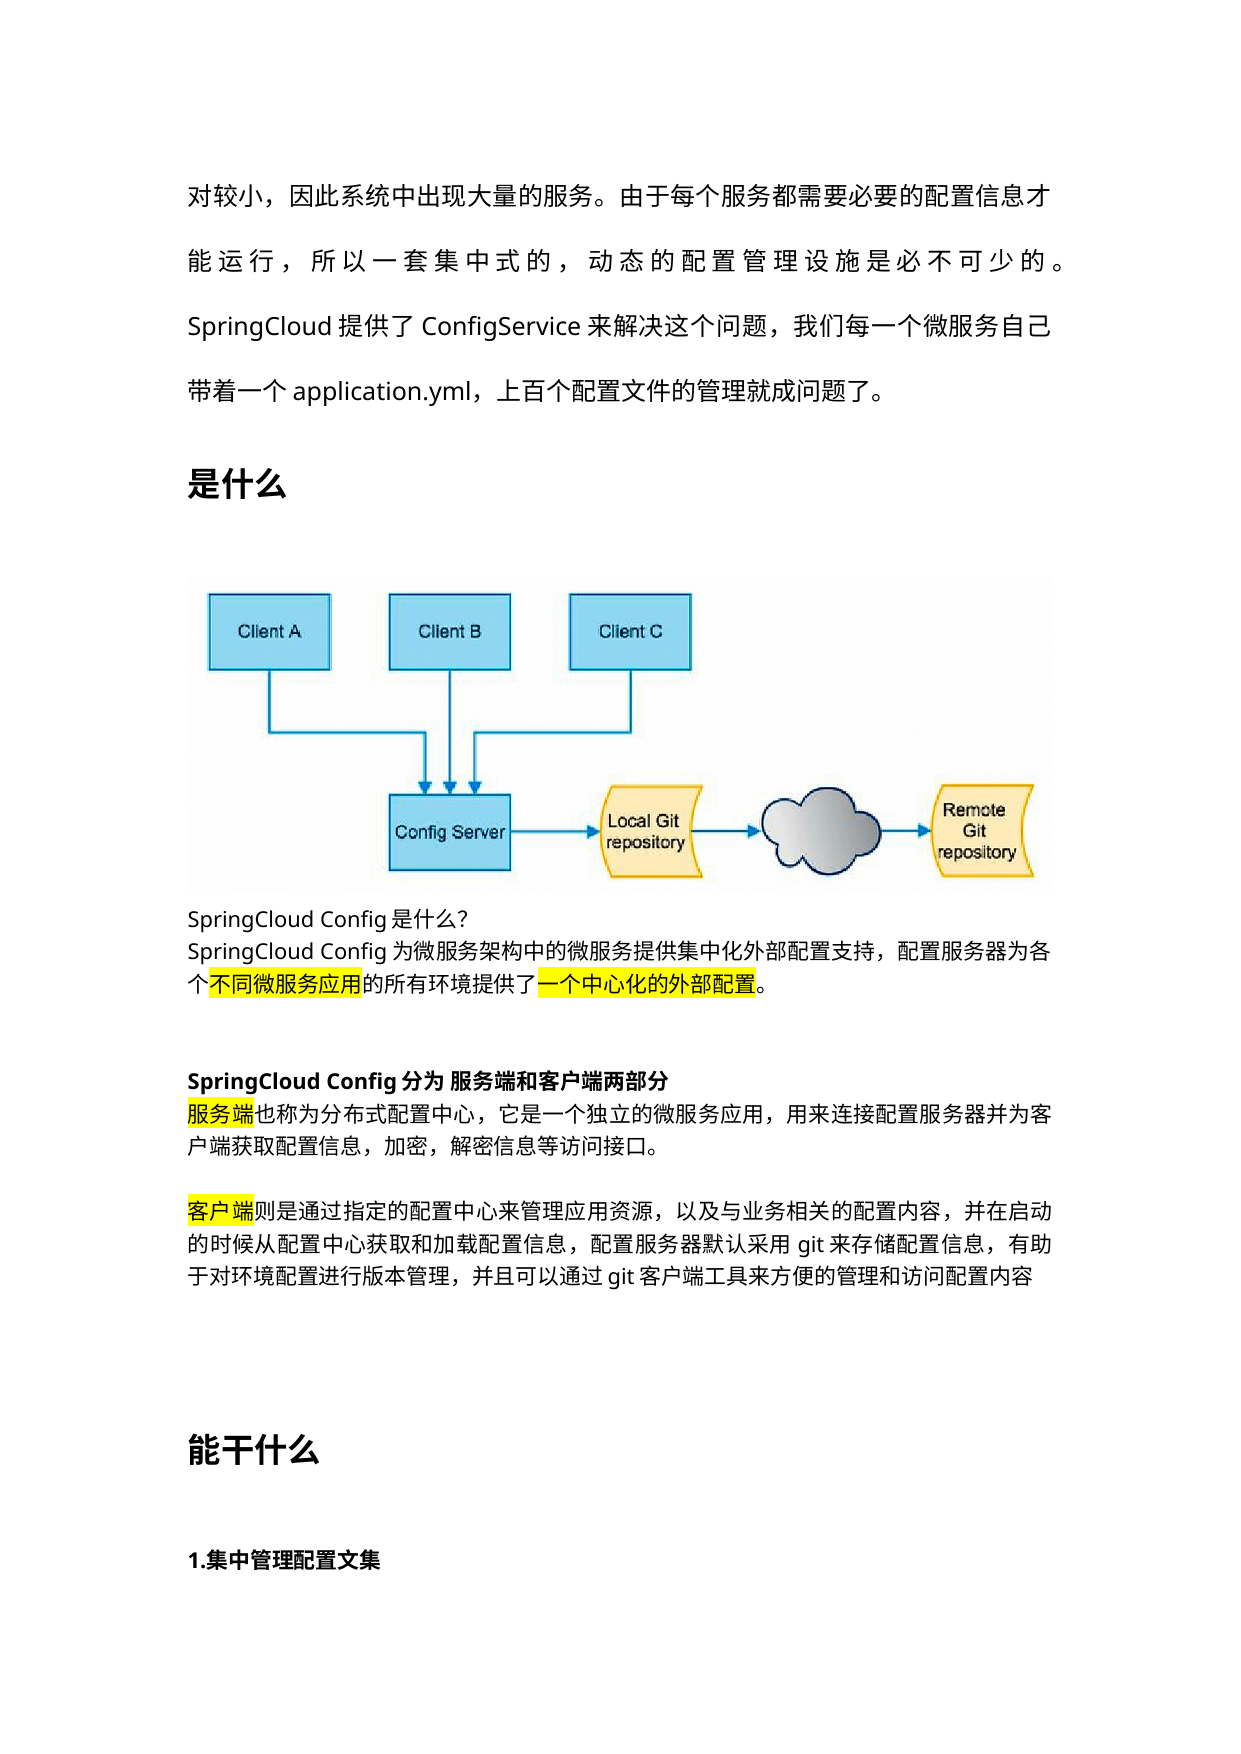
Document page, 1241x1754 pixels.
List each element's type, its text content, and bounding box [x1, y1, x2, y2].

text 1.集中管理配置文集 [187, 1543, 1053, 1576]
text SpringCloud Config是什么？ [187, 901, 1053, 934]
subtitle 是什么 [187, 449, 1053, 514]
text 服务端也称为分布式配置中心，它是一个独立的微服务应用，用来连接配置服务器并为客户端获取配置信息，加密，解密信息等访问接口。 [187, 1096, 1053, 1161]
text SpringCloud Config为微服务架构中的微服务提供集中化外部配置支持，配置服务器为各个不同微服务应用的所有环境提供了一个中心化的外部配置。 [187, 934, 1053, 999]
subtitle 能干什么 [187, 1416, 1053, 1481]
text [187, 162, 1053, 422]
text 客户端则是通过指定的配置中心来管理应用资源，以及与业务相关的配置内容，并在启动的时候从配置中心获取和加载配置信息，配置服务器默认采用git来存储配置信息，有助于对环境配置进行版本管理，并且可以通过git客户端工具来方便的管理和访问配置内容 [187, 1194, 1053, 1291]
text SpringCloud Config分为 服务端和客户端两部分 [187, 1064, 1053, 1096]
picture [187, 576, 1053, 891]
